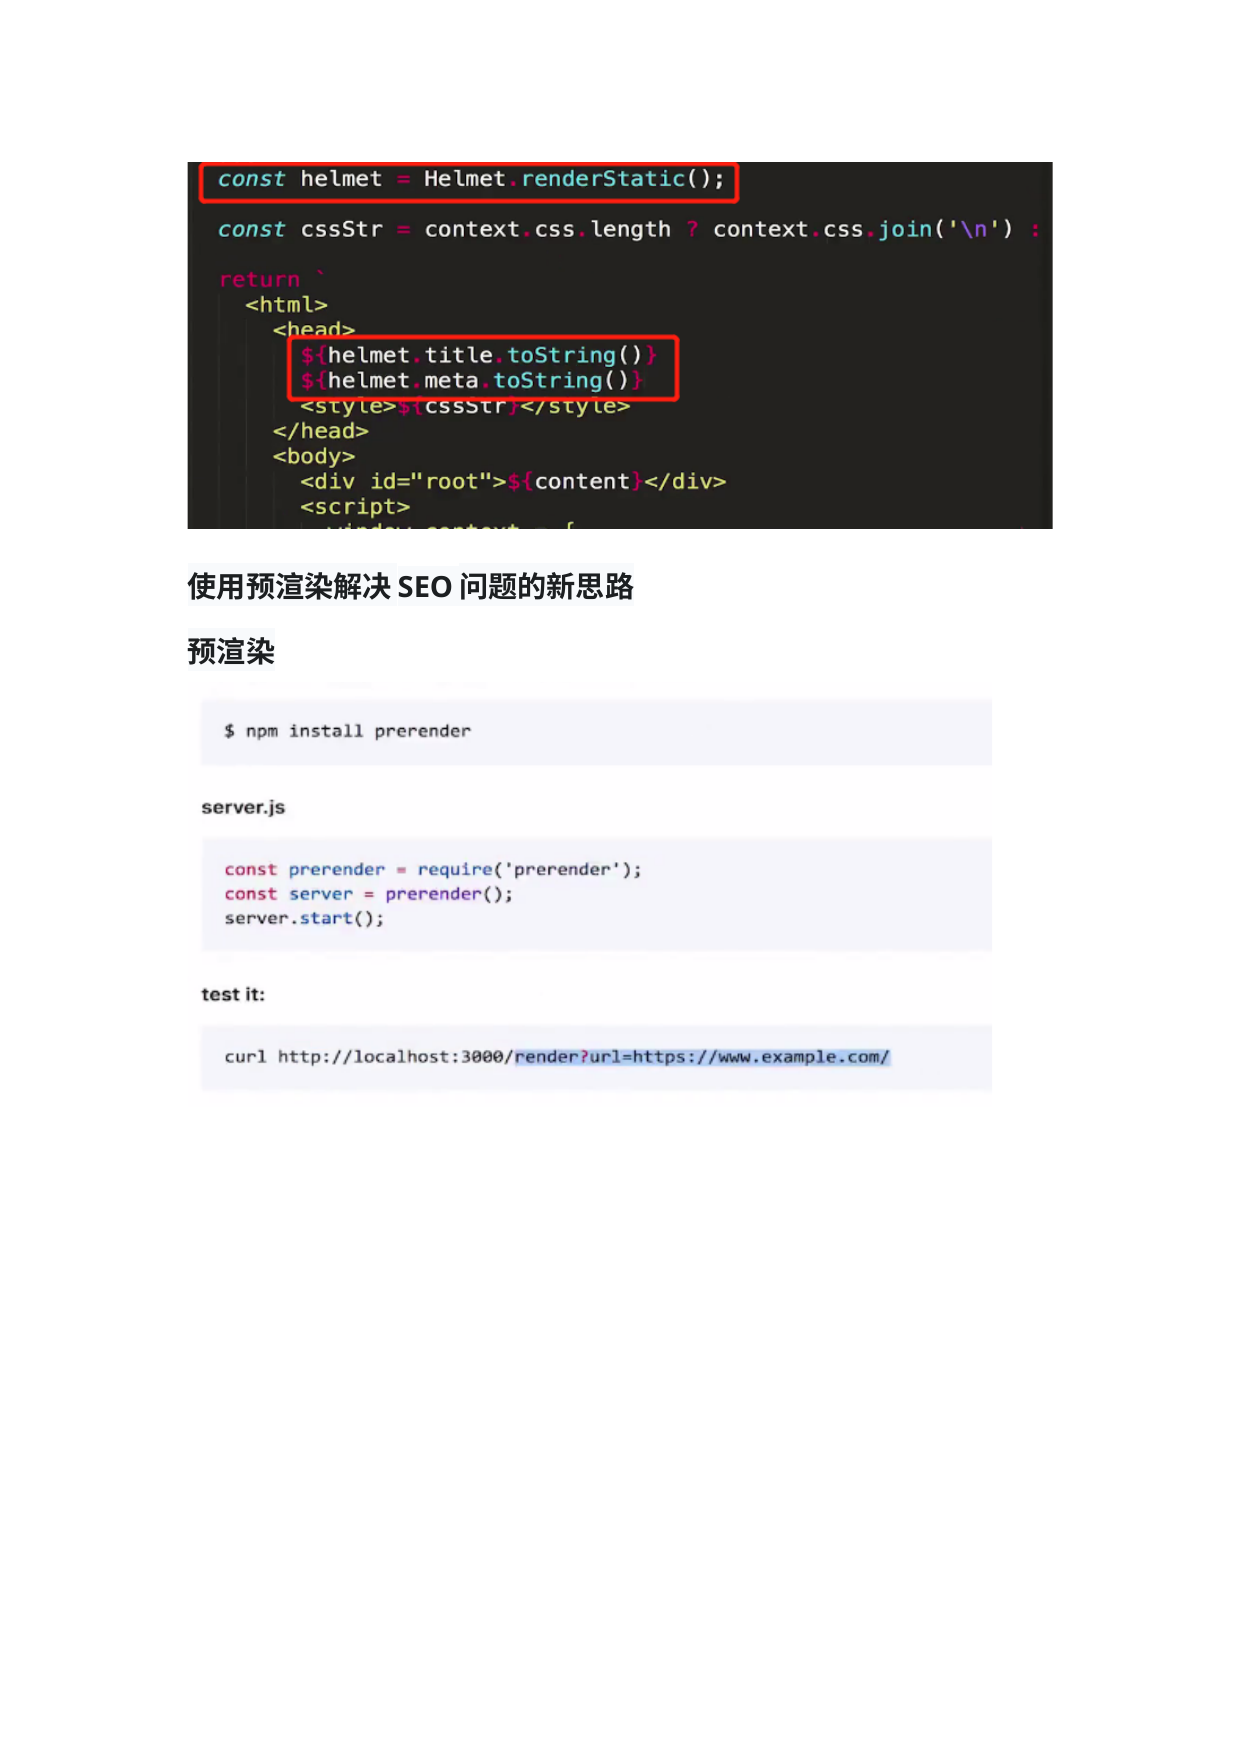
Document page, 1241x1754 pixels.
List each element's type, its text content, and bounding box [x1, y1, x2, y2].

text 使用预渲染解决SEO问题的新思路 [187, 552, 1053, 617]
picture [187, 162, 1053, 529]
text 预渲染 [187, 617, 1053, 682]
picture [187, 682, 993, 1107]
